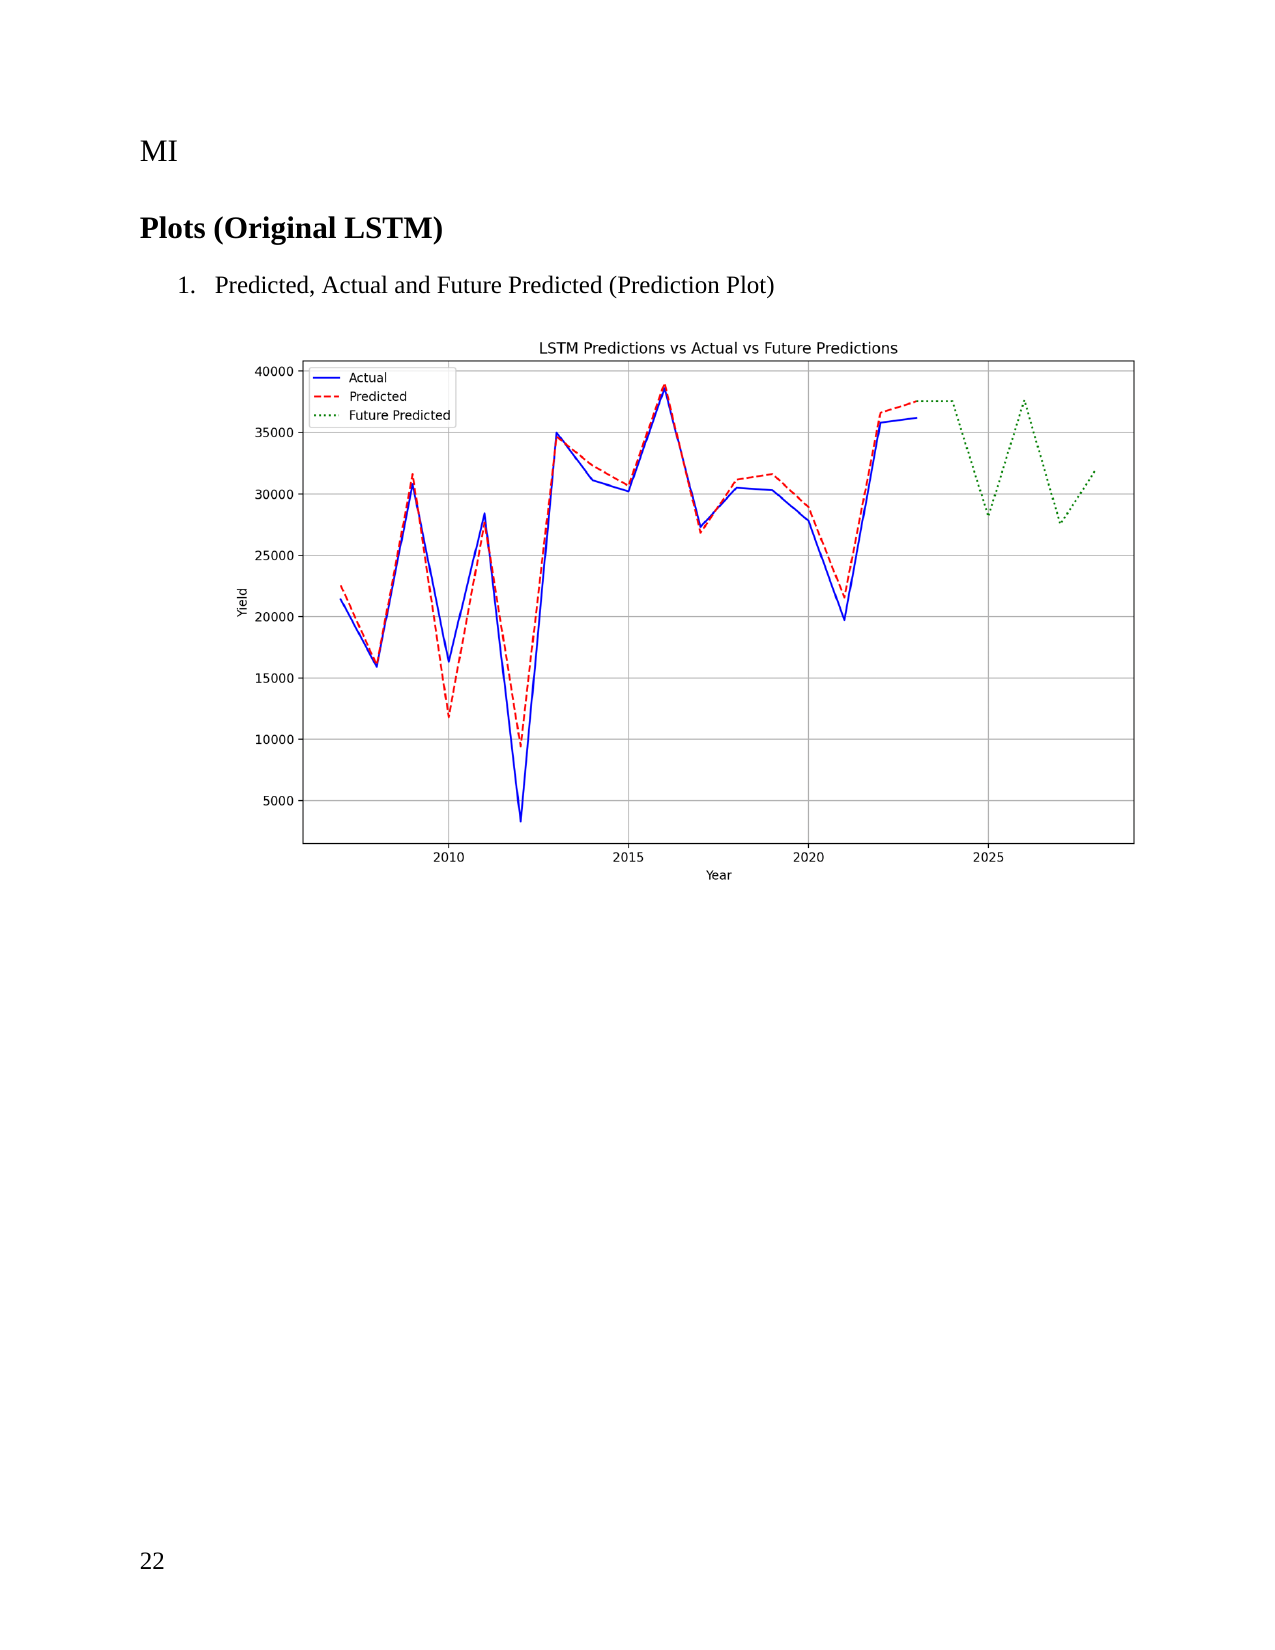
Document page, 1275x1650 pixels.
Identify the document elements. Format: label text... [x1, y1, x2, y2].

picture [214, 307, 1183, 896]
subtitle MI [139, 132, 1136, 168]
list Predicted, Actual and Future Predicted (Prediction Plot) [177, 271, 1136, 299]
subtitle Plots (Original LSTM) [139, 209, 1136, 246]
